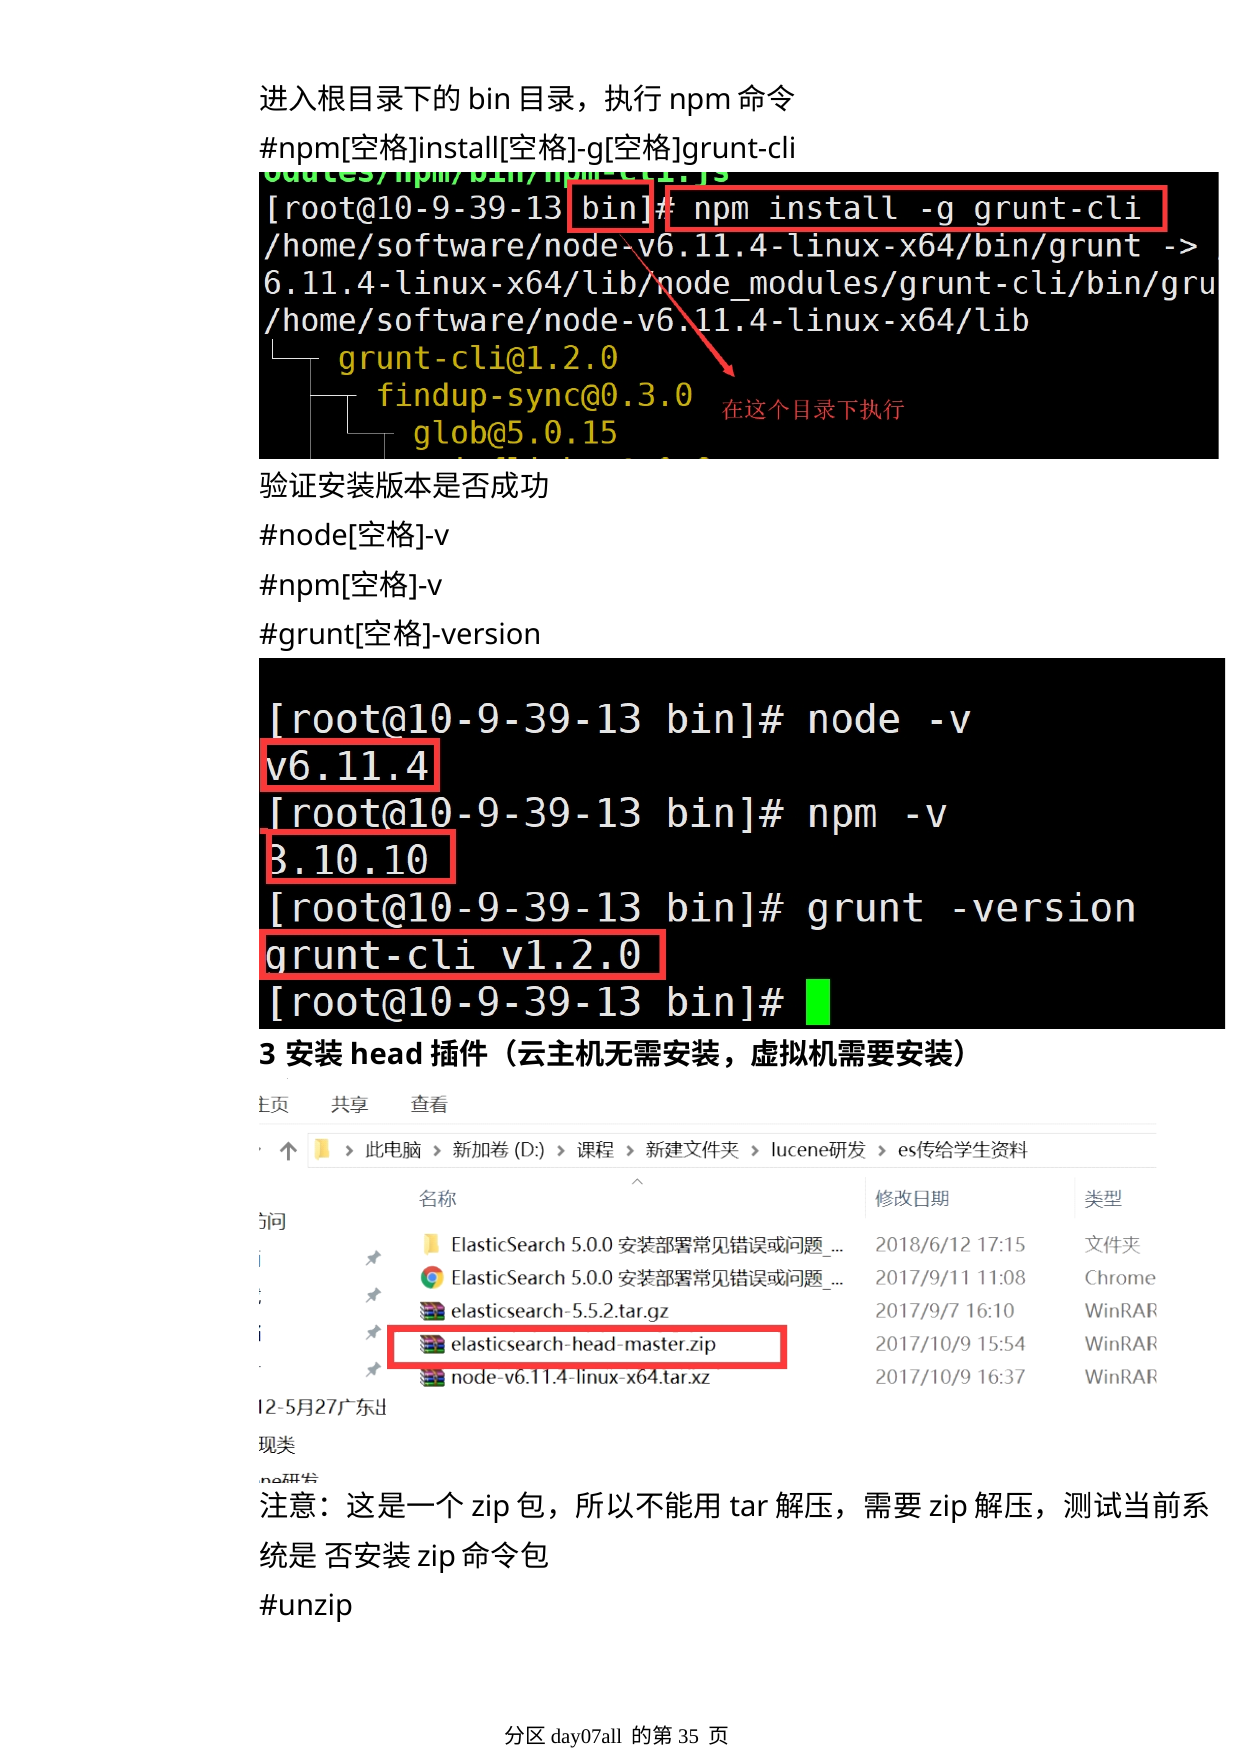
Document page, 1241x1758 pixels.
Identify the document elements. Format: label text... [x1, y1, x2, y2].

text #unzip [259, 1584, 1212, 1623]
picture [259, 658, 1225, 1029]
text #node[空格]-v [259, 515, 1212, 553]
list 安装head插件（云主机无需安装，虚拟机需要安装） [182, 1033, 1212, 1072]
picture [259, 172, 1219, 459]
text 进入根目录下的bin目录，执行npm命令 [259, 79, 1212, 117]
text 分区 day07all的第 35页 [504, 1721, 1212, 1749]
text #npm[空格]-v [259, 564, 1212, 603]
text 验证安装版本是否成功 [259, 466, 1212, 504]
text #npm[空格]install[空格]-g[空格]grunt-cli [259, 128, 1212, 166]
text #grunt[空格]-version [259, 614, 1212, 652]
text 注意：这是一个zip包，所以不能用tar解压，需要zip解压，测试当前系统是 否安装zip命令包 [259, 1477, 1212, 1576]
picture [259, 1078, 1157, 1477]
